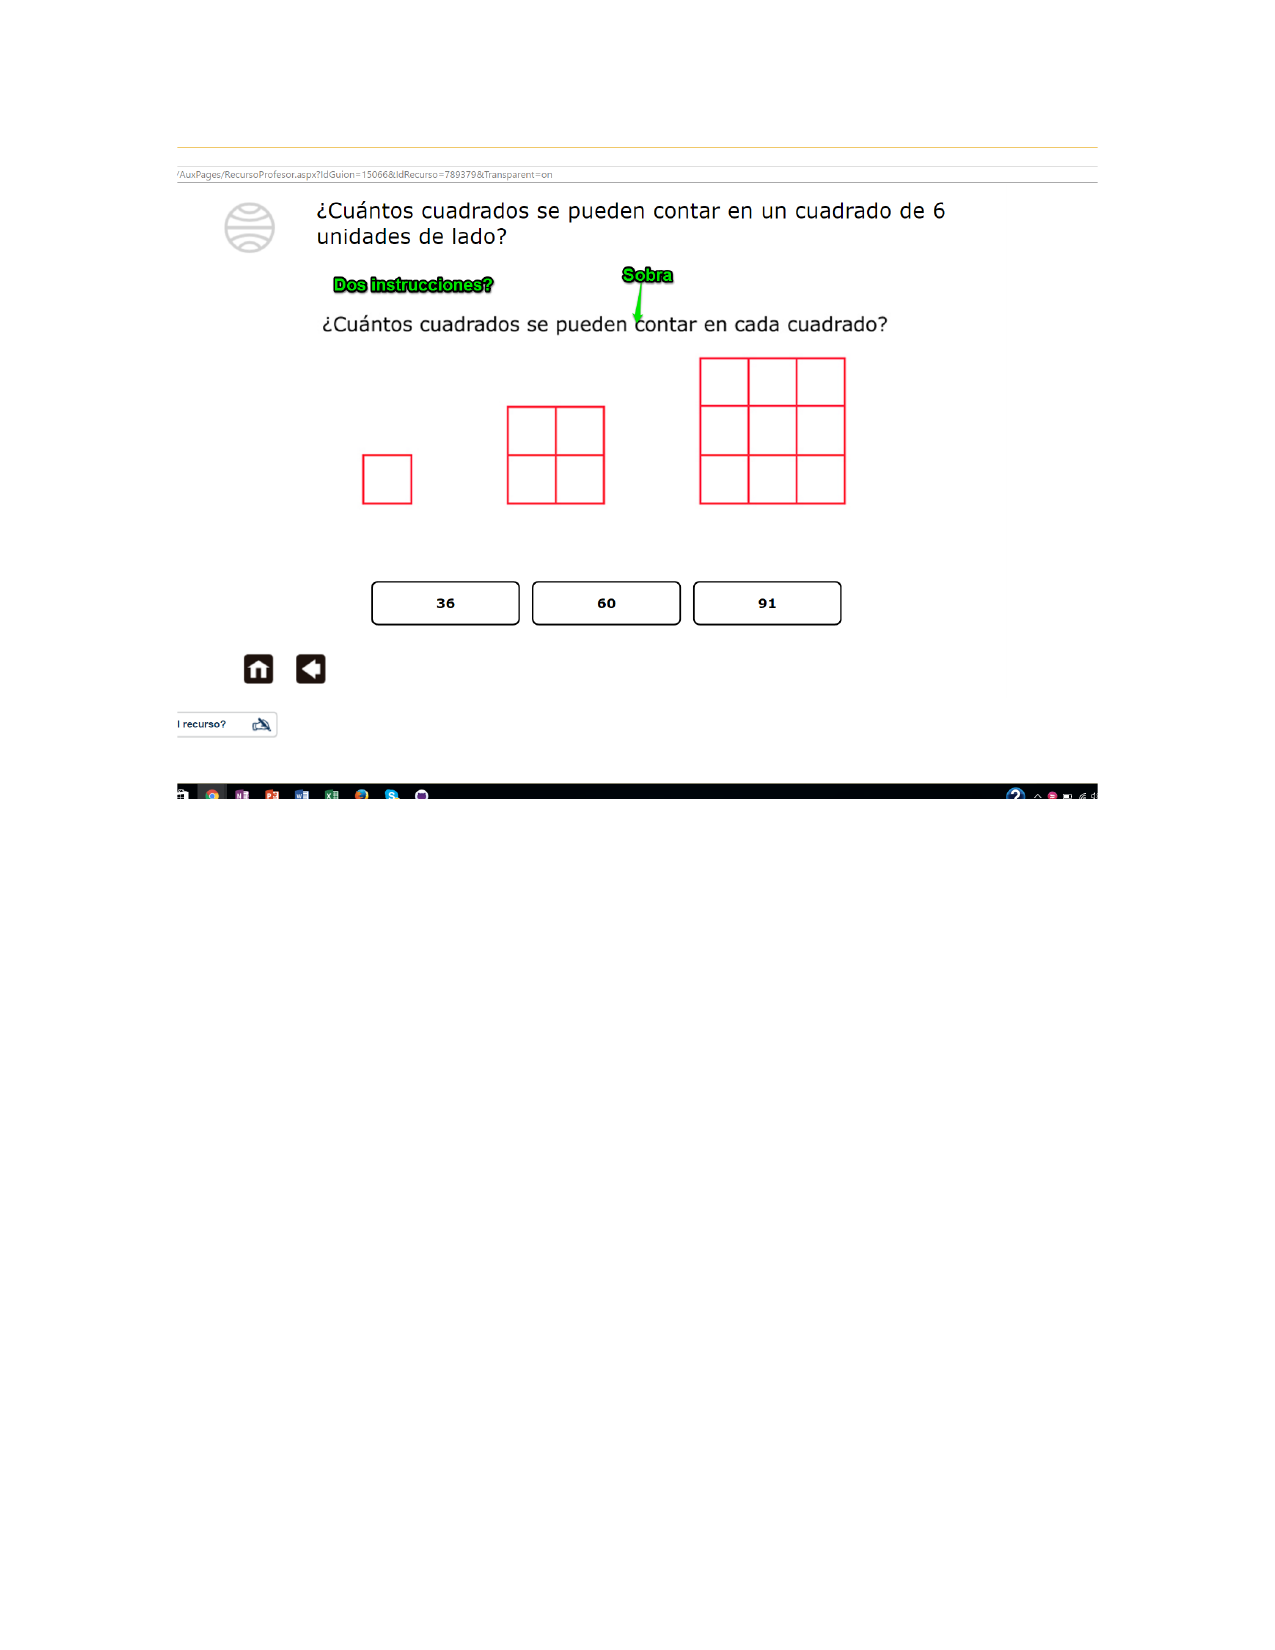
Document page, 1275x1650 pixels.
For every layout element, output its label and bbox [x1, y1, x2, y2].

picture [177, 147, 1098, 799]
